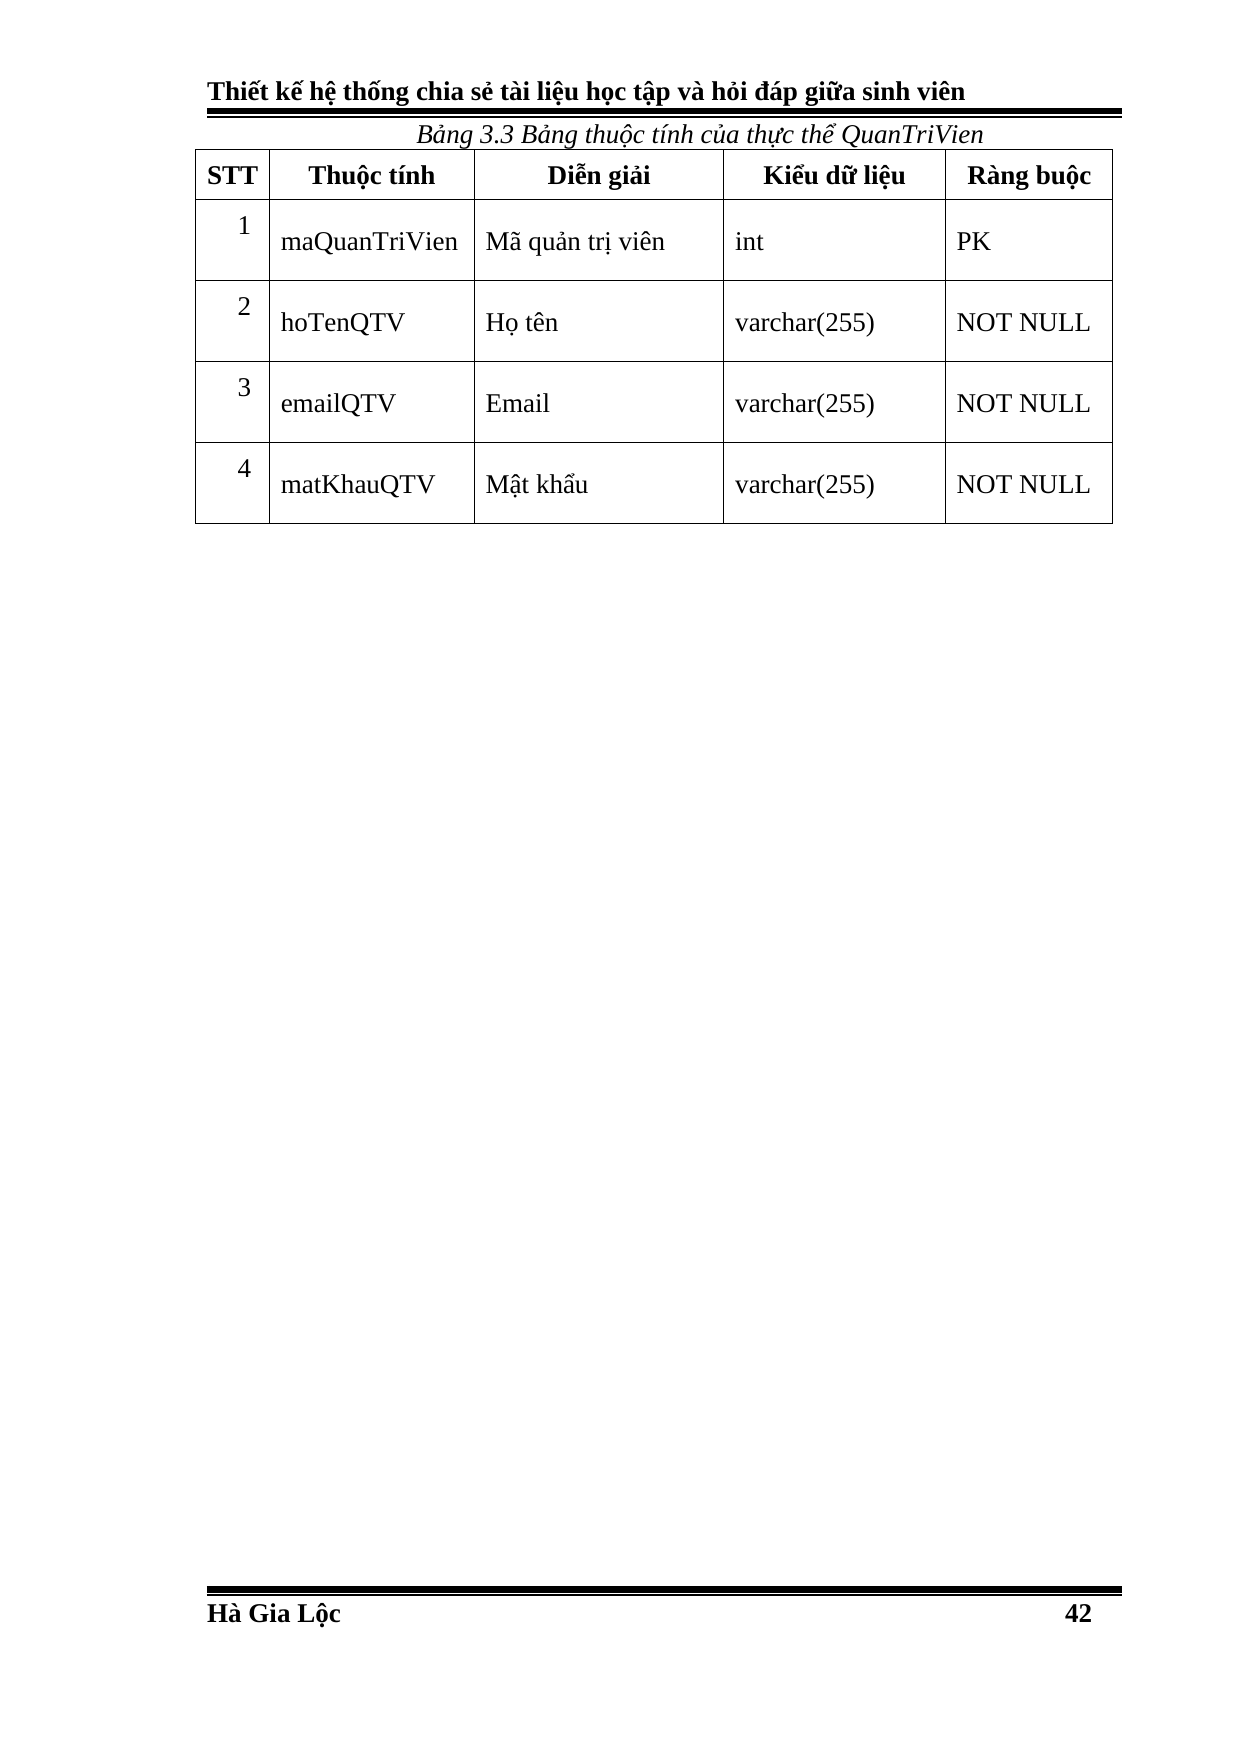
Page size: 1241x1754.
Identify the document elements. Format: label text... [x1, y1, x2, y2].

table_cell Mã quản trị viên [475, 200, 723, 280]
table_header STT [196, 150, 269, 199]
table_header Kiểu dữ liệu [724, 150, 945, 199]
table_cell [196, 362, 269, 442]
table_cell matKhauQTV [270, 443, 474, 523]
table_cell NOT NULL [946, 281, 1112, 361]
table_header Thuộc tính [270, 150, 474, 199]
table_cell Họ tên [475, 281, 723, 361]
table_header Diễn giải [475, 150, 723, 199]
table_cell varchar(255) [724, 362, 945, 442]
table_cell Mật khẩu [475, 443, 723, 523]
table_header Ràng buộc [946, 150, 1112, 199]
text Bảng 3.3 Bảng thuộc tính của thực thể QuanTriVien [207, 118, 1122, 149]
table_cell emailQTV [270, 362, 474, 442]
table_cell varchar(255) [724, 281, 945, 361]
table_cell int [724, 200, 945, 280]
table_cell PK [946, 200, 1112, 280]
table_cell [196, 281, 269, 361]
table_cell [196, 200, 269, 280]
table_cell maQuanTriVien [270, 200, 474, 280]
table_cell hoTenQTV [270, 281, 474, 361]
table_cell varchar(255) [724, 443, 945, 523]
table_cell [196, 443, 269, 523]
table_cell Email [475, 362, 723, 442]
table_cell NOT NULL [946, 362, 1112, 442]
table_cell NOT NULL [946, 443, 1112, 523]
